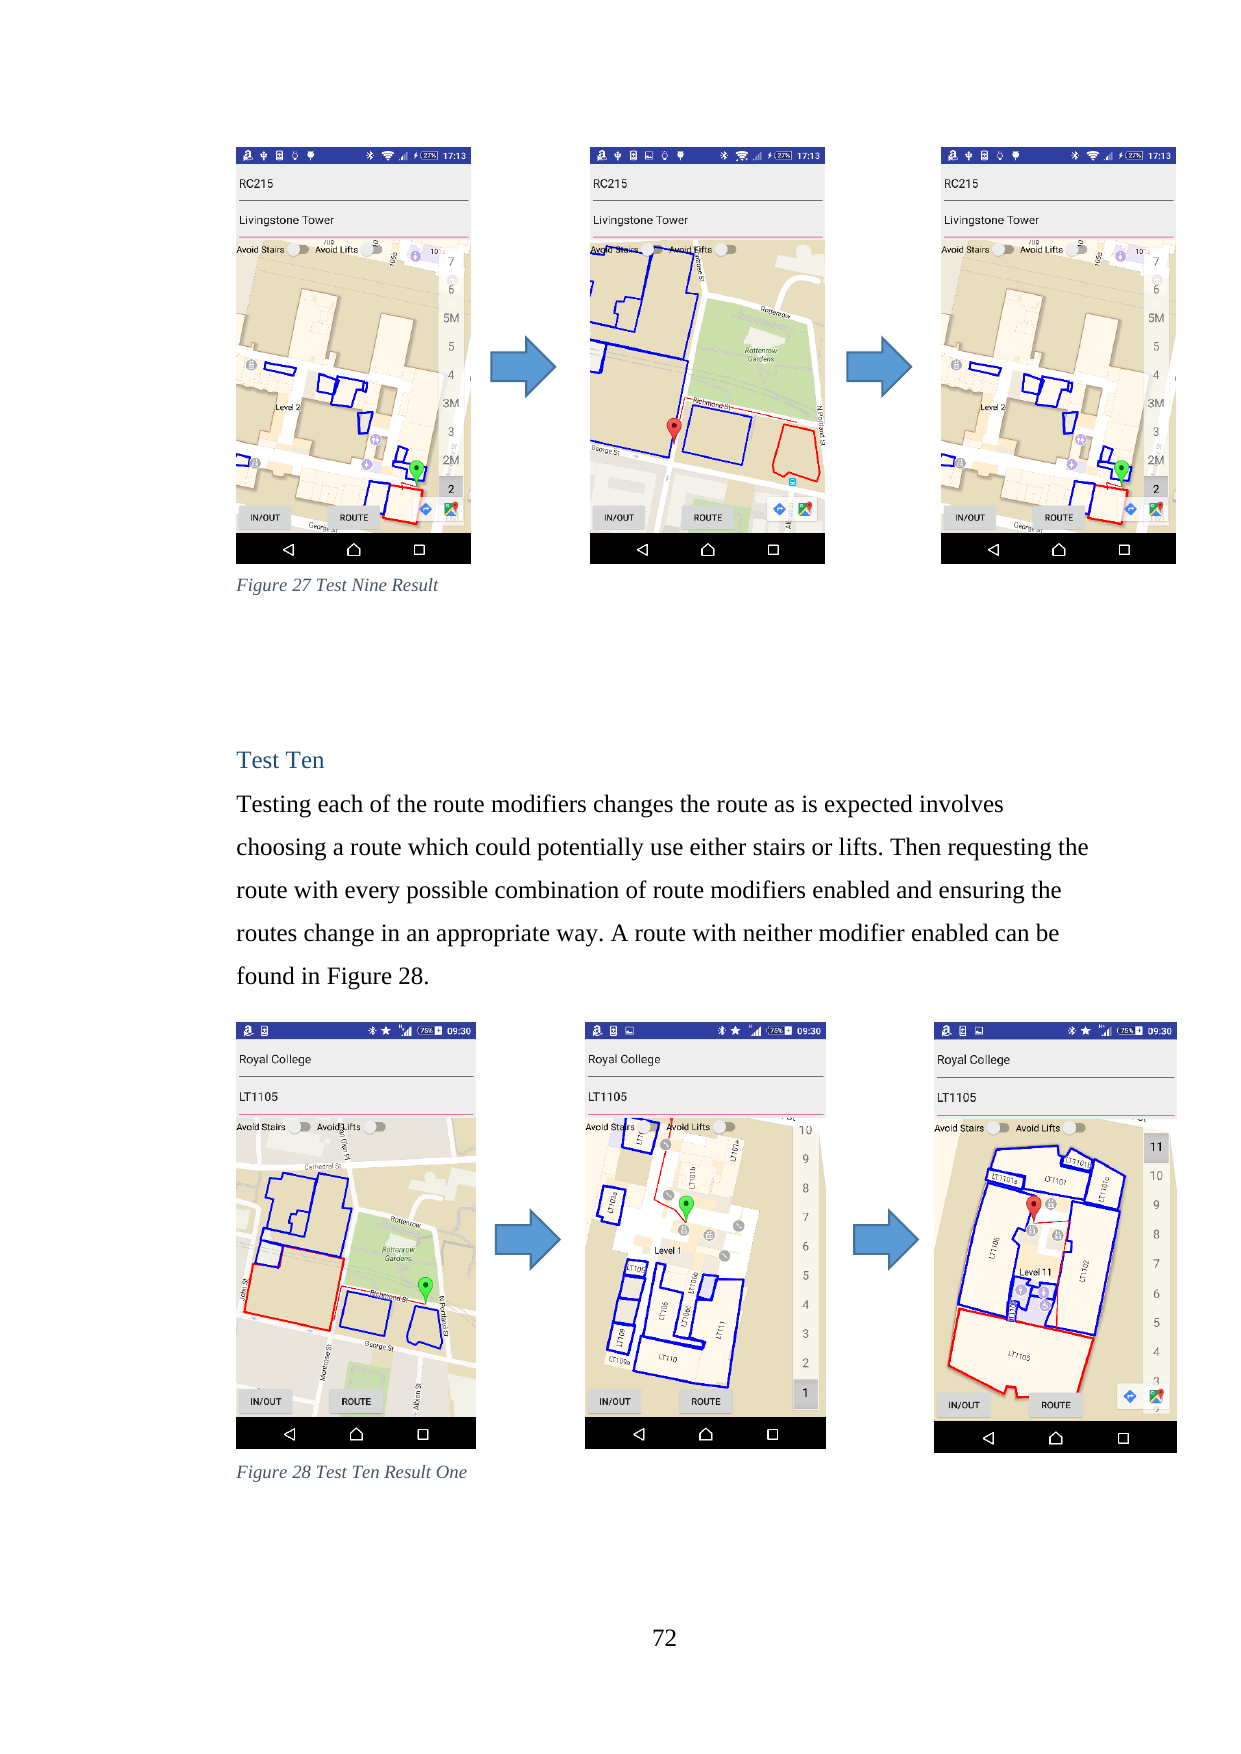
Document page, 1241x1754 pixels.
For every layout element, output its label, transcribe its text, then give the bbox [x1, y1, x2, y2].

picture [236, 1022, 476, 1449]
picture [590, 147, 825, 564]
picture [585, 1022, 826, 1449]
picture [934, 1022, 1177, 1453]
subtitle Test Ten [236, 746, 1092, 774]
picture [236, 147, 471, 564]
picture [941, 147, 1176, 564]
